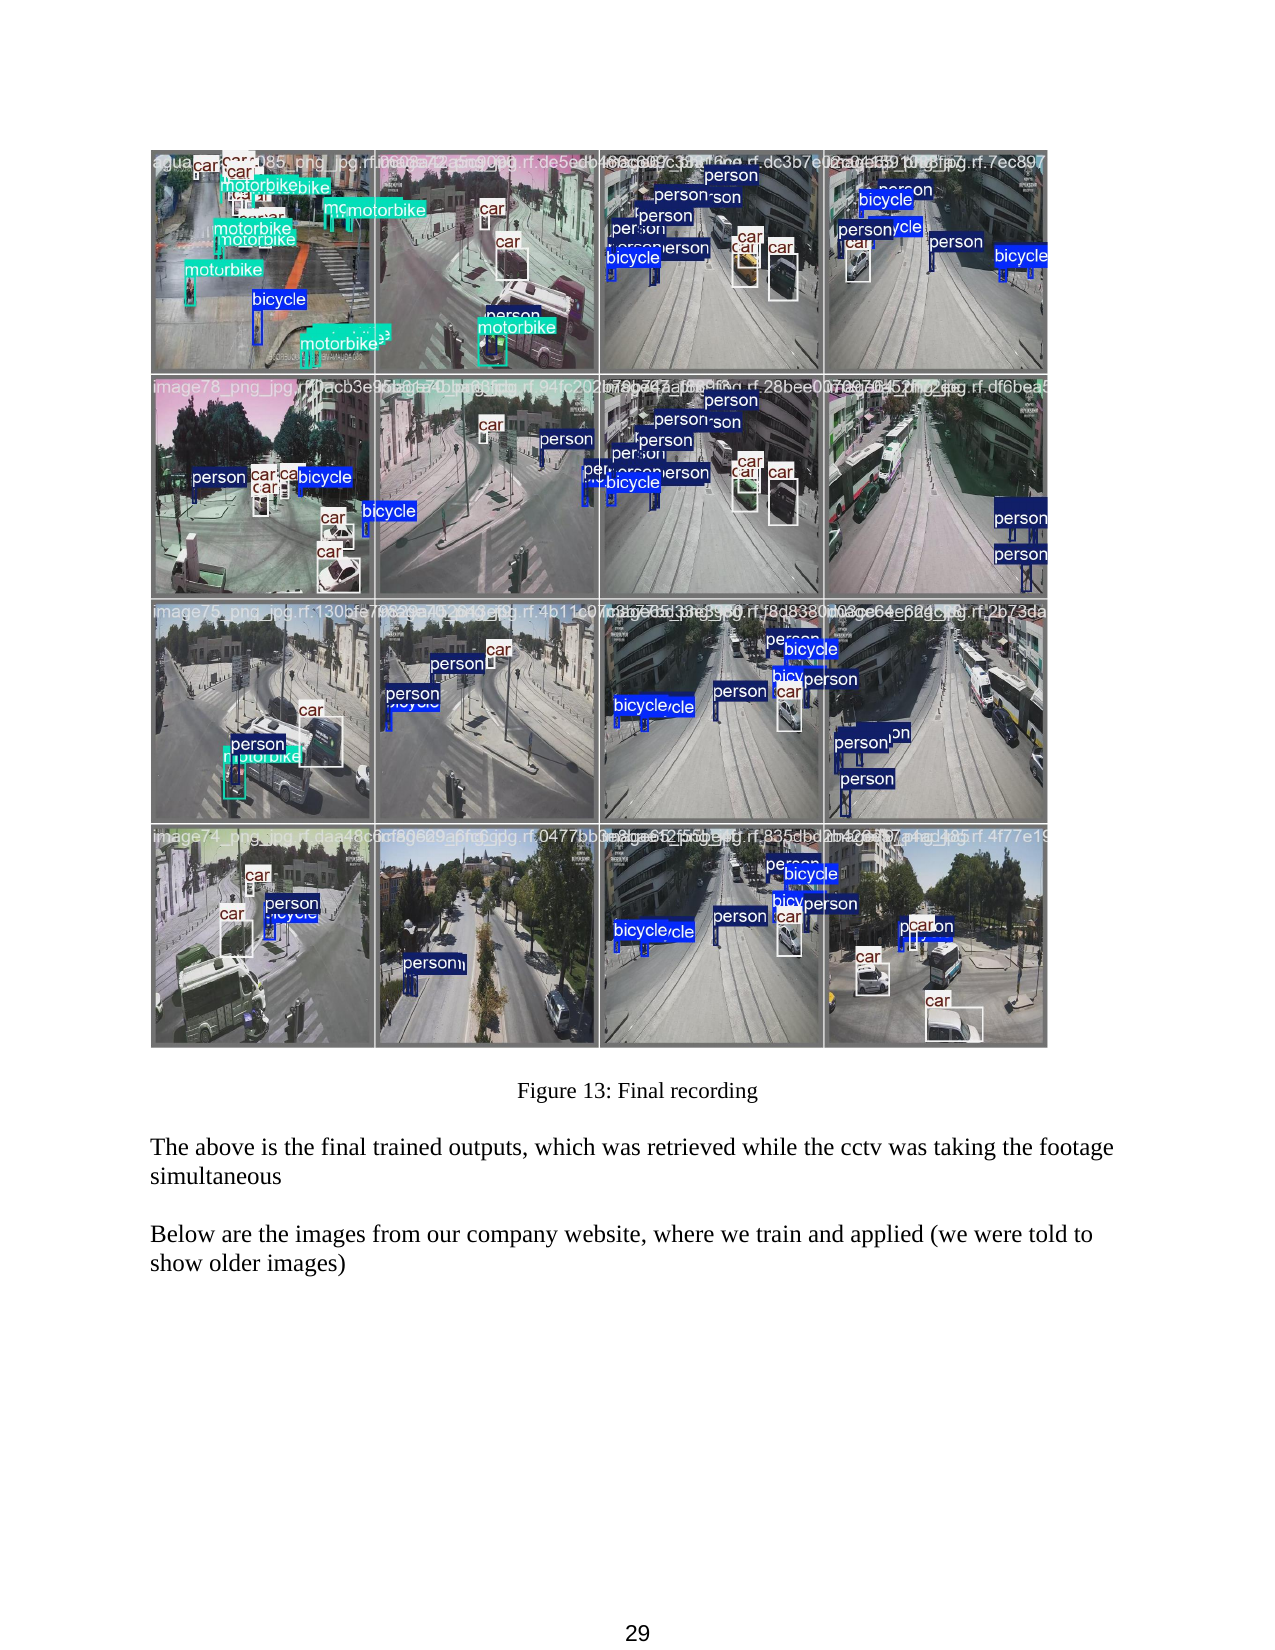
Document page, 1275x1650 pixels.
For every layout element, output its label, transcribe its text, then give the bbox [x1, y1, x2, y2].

text Figure 13: Final recording [150, 1077, 1125, 1103]
text The above is the final trained outputs, which was retrieved while the cctv was taking the footage simultaneous [150, 1132, 1125, 1190]
picture [150, 150, 1048, 1048]
text Below are the images from our company website, where we train and applied (we were told to show older images) [150, 1219, 1125, 1276]
